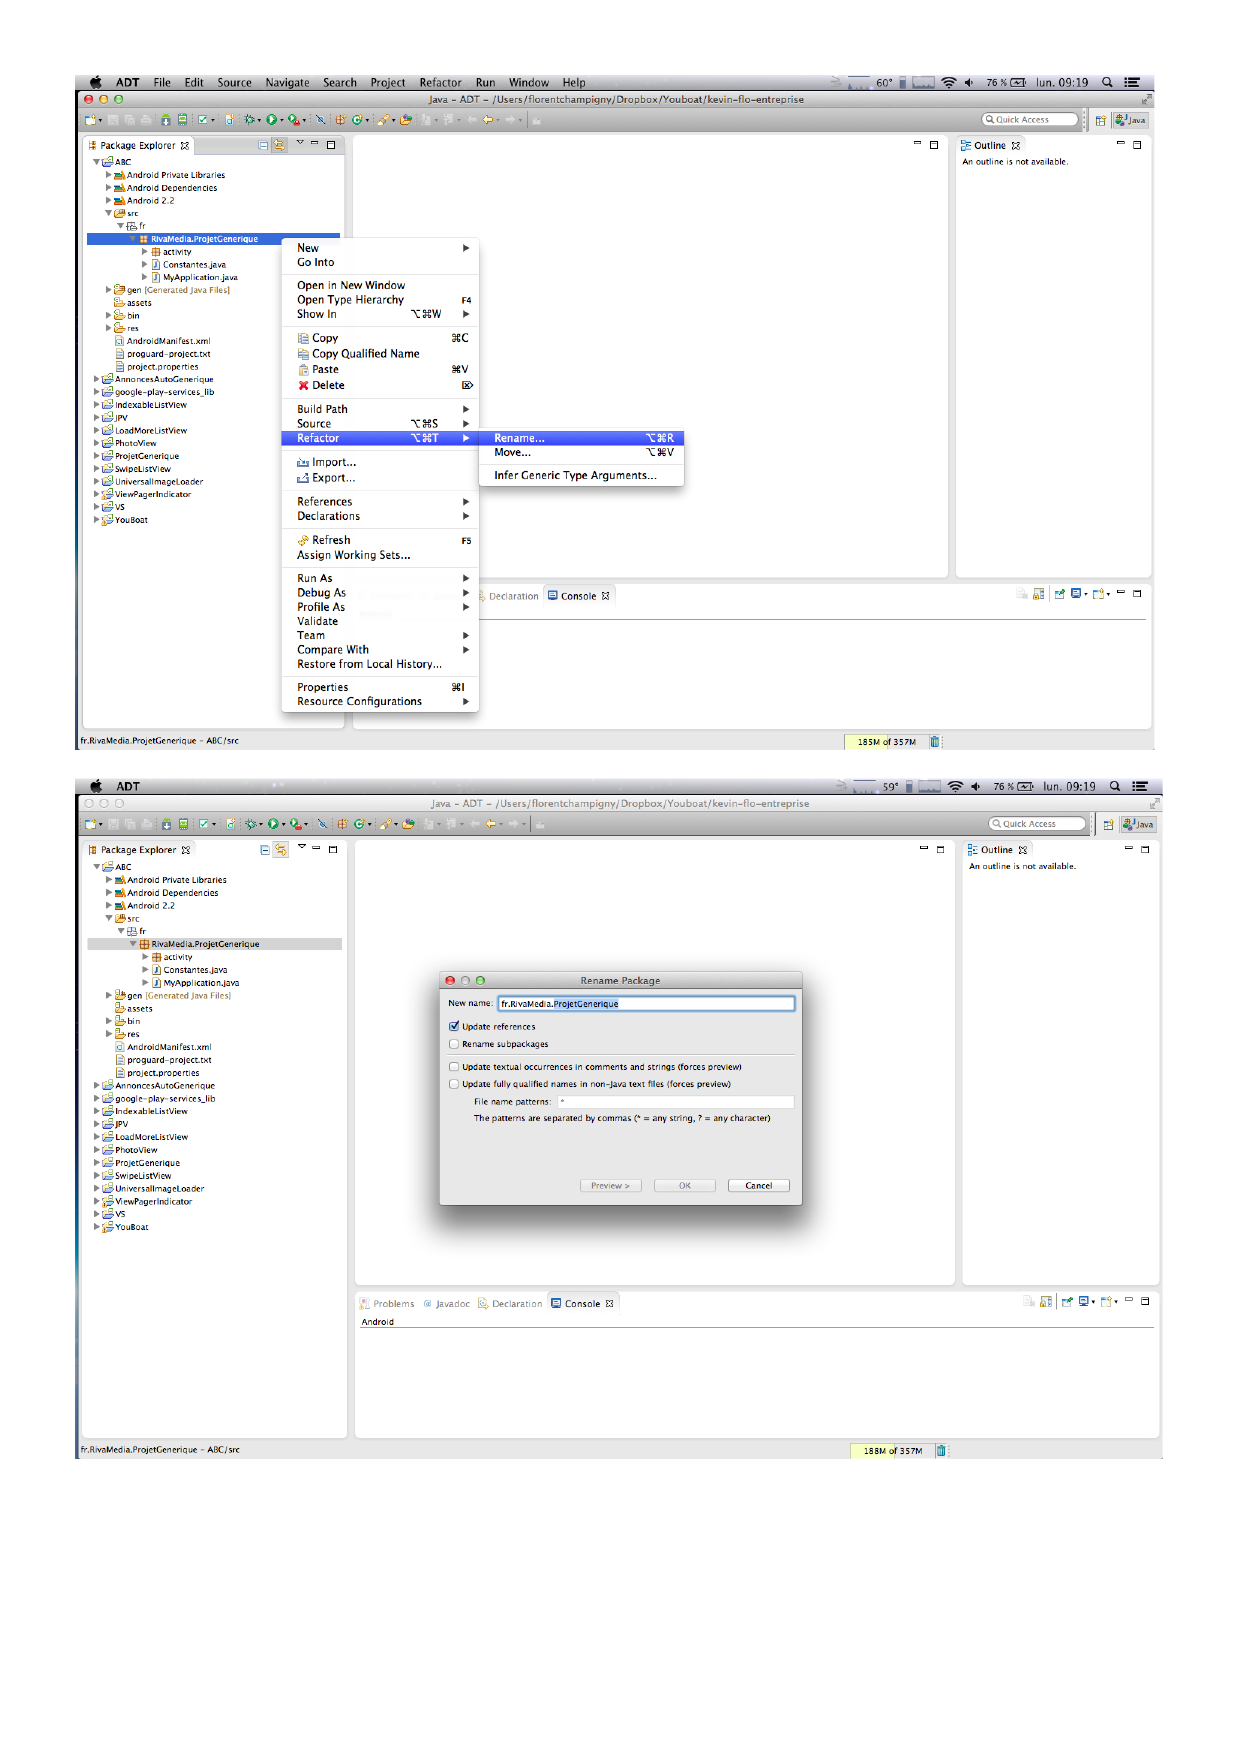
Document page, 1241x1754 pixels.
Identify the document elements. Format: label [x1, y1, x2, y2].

picture [75, 75, 1155, 750]
picture [75, 778, 1163, 1459]
